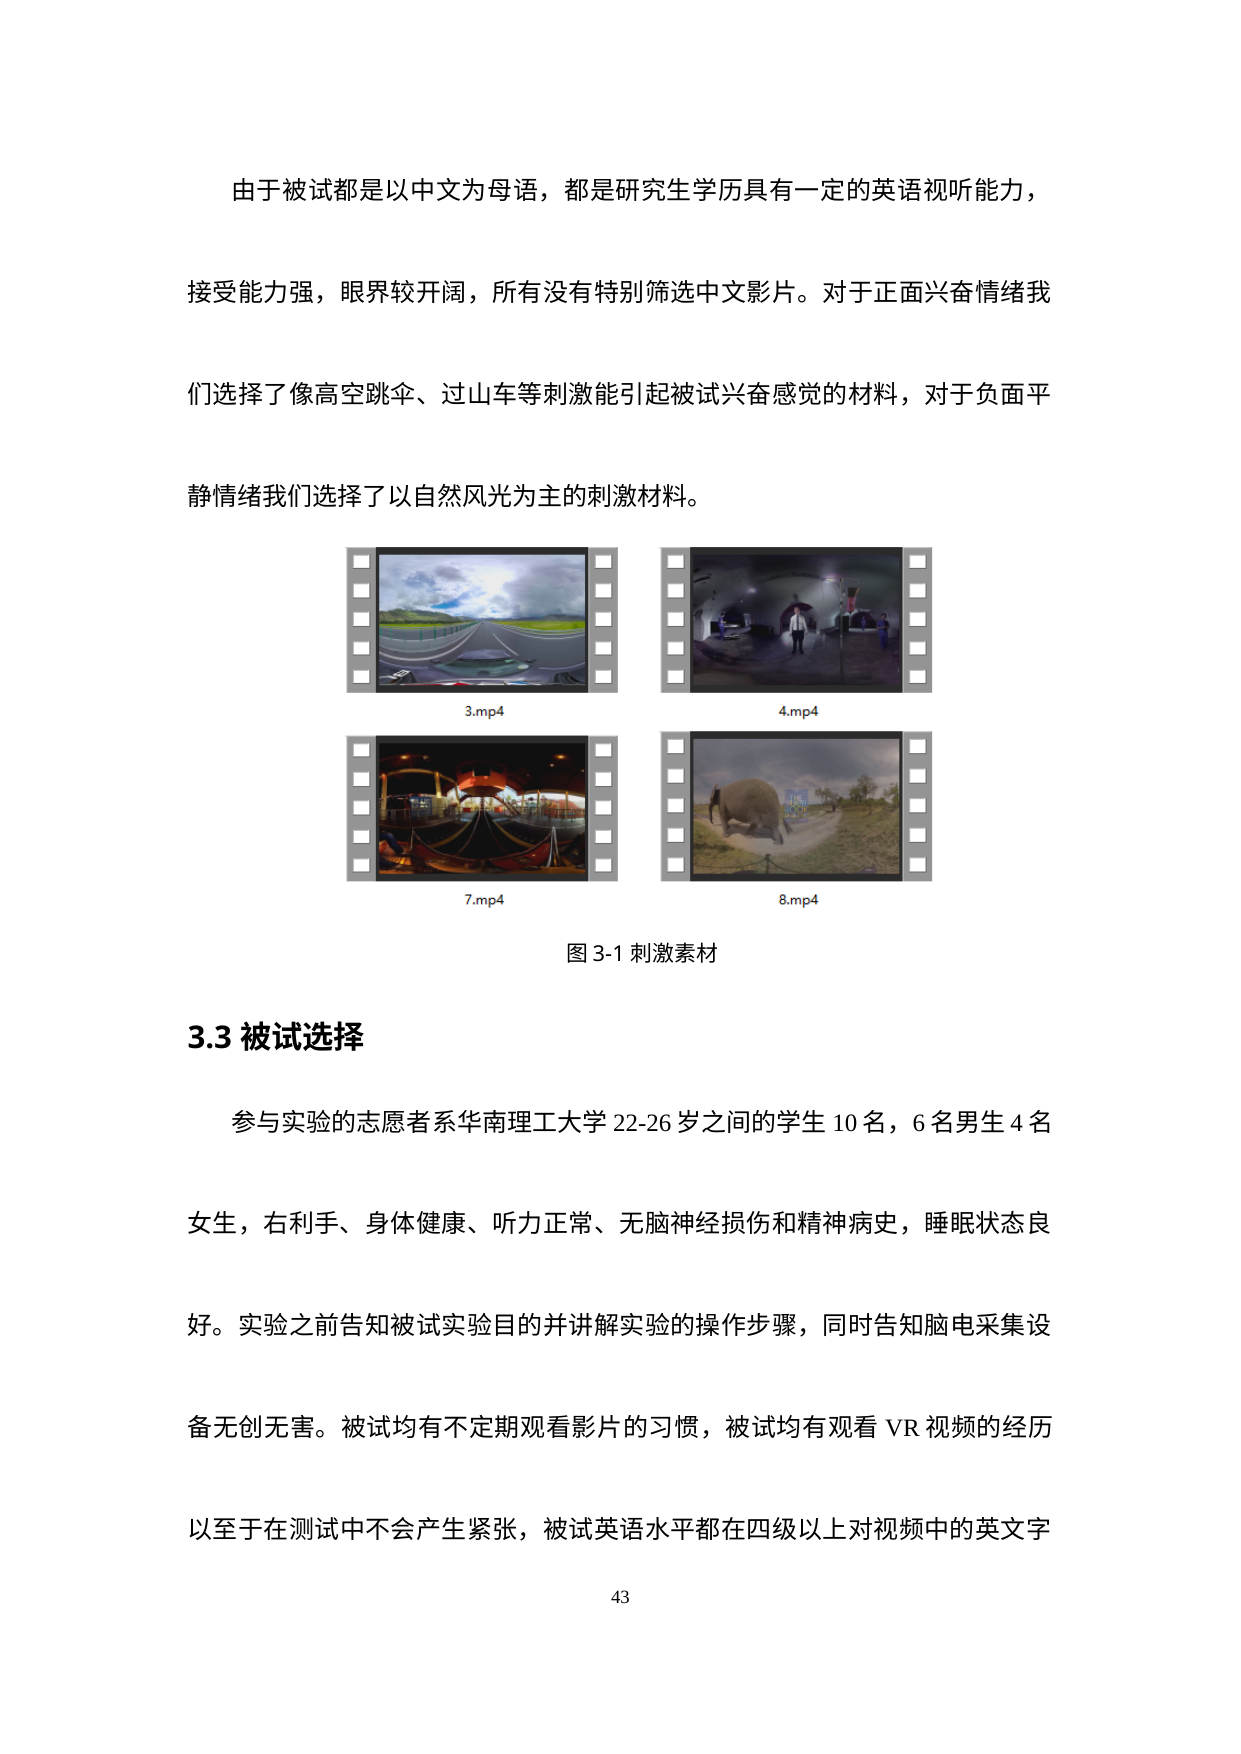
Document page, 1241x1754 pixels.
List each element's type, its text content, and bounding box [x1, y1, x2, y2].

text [187, 1086, 1053, 1562]
text 图3-1 刺激素材 [187, 934, 1053, 968]
subtitle 3.3 被试选择 [187, 1001, 1053, 1069]
text 由于被试都是以中文为母语，都是研究生学历具有一定的英语视听能力，接受能力强，眼界较开阔，所有没有特别筛选中文影片。对于正面兴奋情绪我们选择了像高空跳伞、过山车等刺激能引起被试兴奋感觉的材料，对于负面平静情绪我们选择了以自然风光为主的刺激材料。 [187, 155, 1053, 528]
picture [342, 546, 942, 911]
